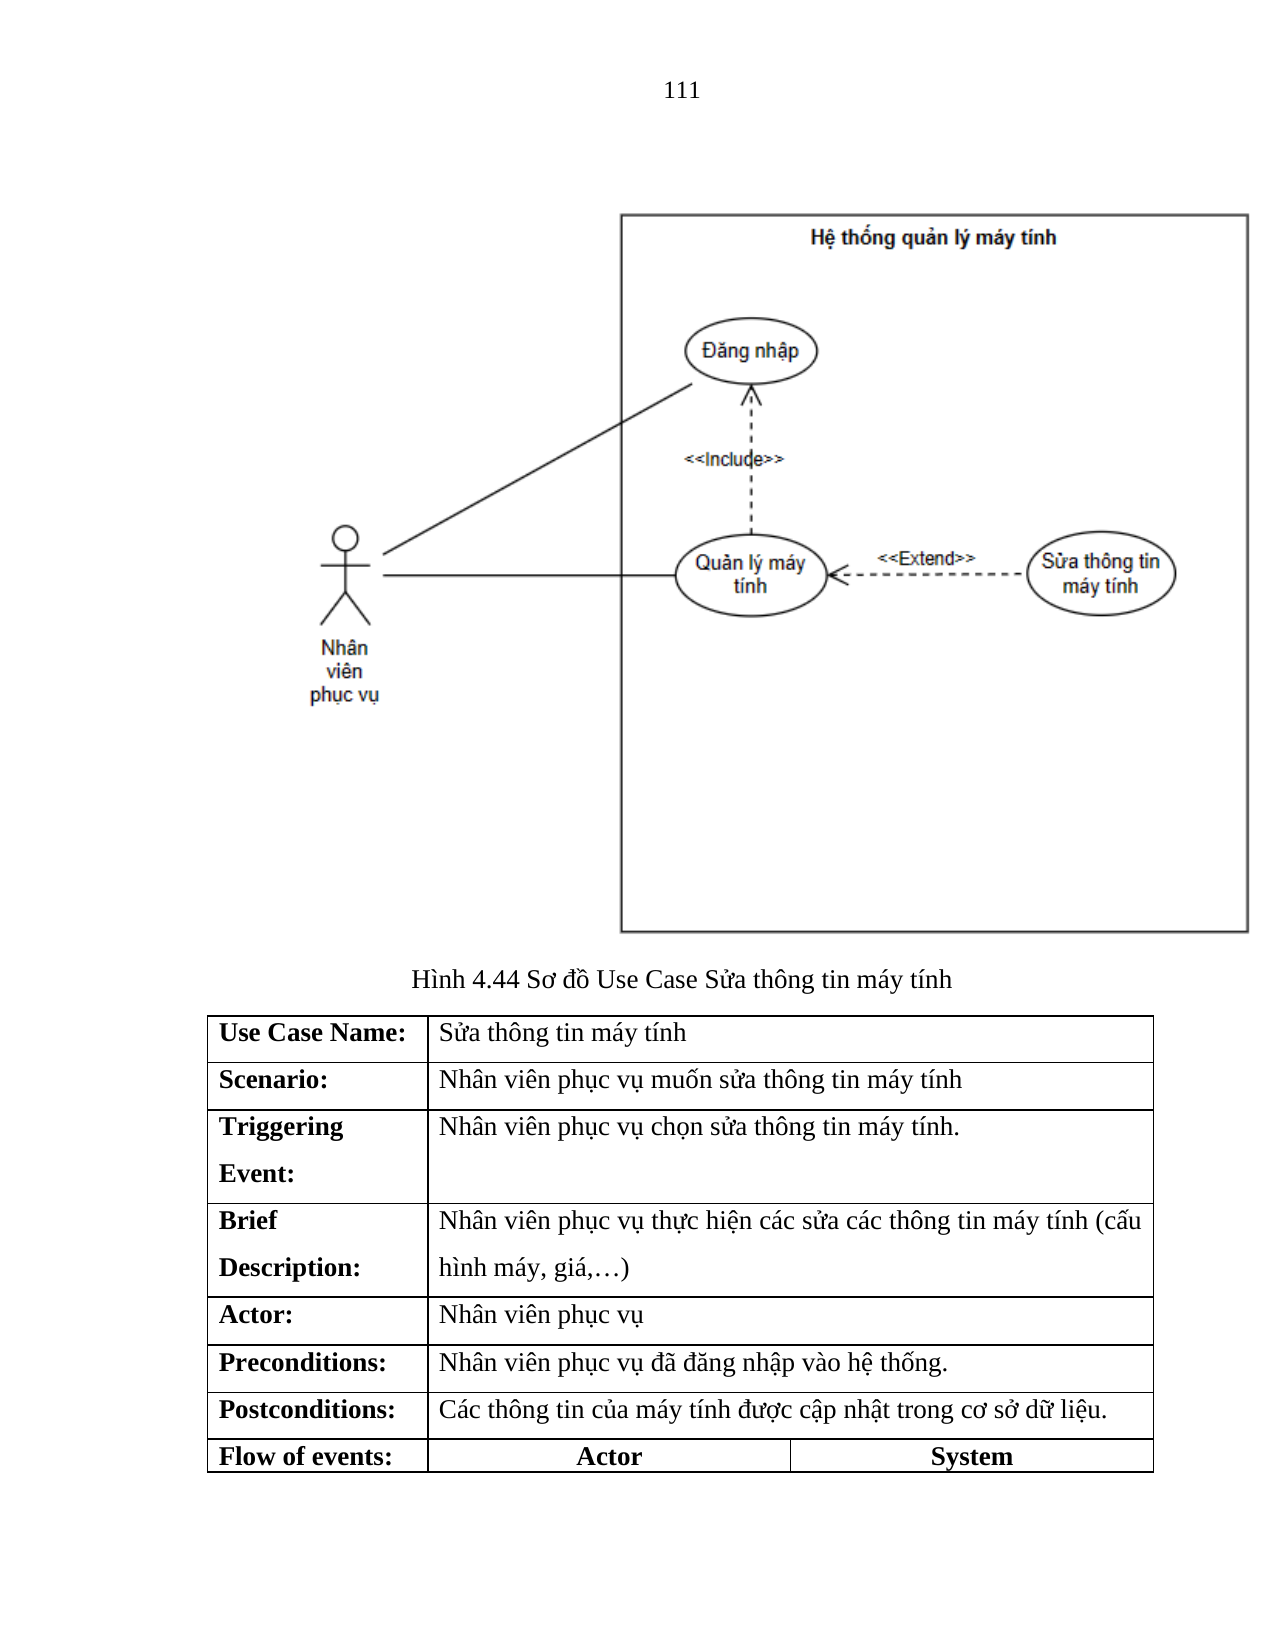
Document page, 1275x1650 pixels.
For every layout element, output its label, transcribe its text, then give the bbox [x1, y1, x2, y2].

table_cell Các thông tin của máy tính được cập nhật trong cơ sở dữ liệu. [429, 1393, 1153, 1438]
table_cell Nhân viên phục vụ thực hiện các sửa các thông tin máy tính (cấu hình máy, giá,…) [429, 1204, 1153, 1296]
table_cell Nhân viên phục vụ muốn sửa thông tin máy tính [429, 1063, 1153, 1109]
text Hình 4.44 Sơ đồ Use Case Sửa thông tin máy tính [207, 963, 1157, 994]
table_header Sửa thông tin máy tính [429, 1017, 1153, 1062]
table_cell Nhân viên phục vụ [429, 1298, 1153, 1344]
table_cell System [791, 1440, 1153, 1471]
table_header Use Case Name: [208, 1017, 427, 1062]
table_cell Actor: [208, 1298, 427, 1344]
table_cell Brief Description: [208, 1204, 427, 1296]
table_cell Preconditions: [208, 1346, 427, 1391]
table_cell Flow of events: [208, 1440, 427, 1471]
table_cell Nhân viên phục vụ chọn sửa thông tin máy tính. [429, 1111, 1153, 1202]
picture [281, 206, 1257, 948]
table_cell Postconditions: [208, 1393, 427, 1438]
table_cell Actor [429, 1440, 790, 1471]
table_cell Triggering Event: [208, 1111, 427, 1202]
table_cell Scenario: [208, 1063, 427, 1109]
table_cell Nhân viên phục vụ đã đăng nhập vào hệ thống. [429, 1346, 1153, 1391]
